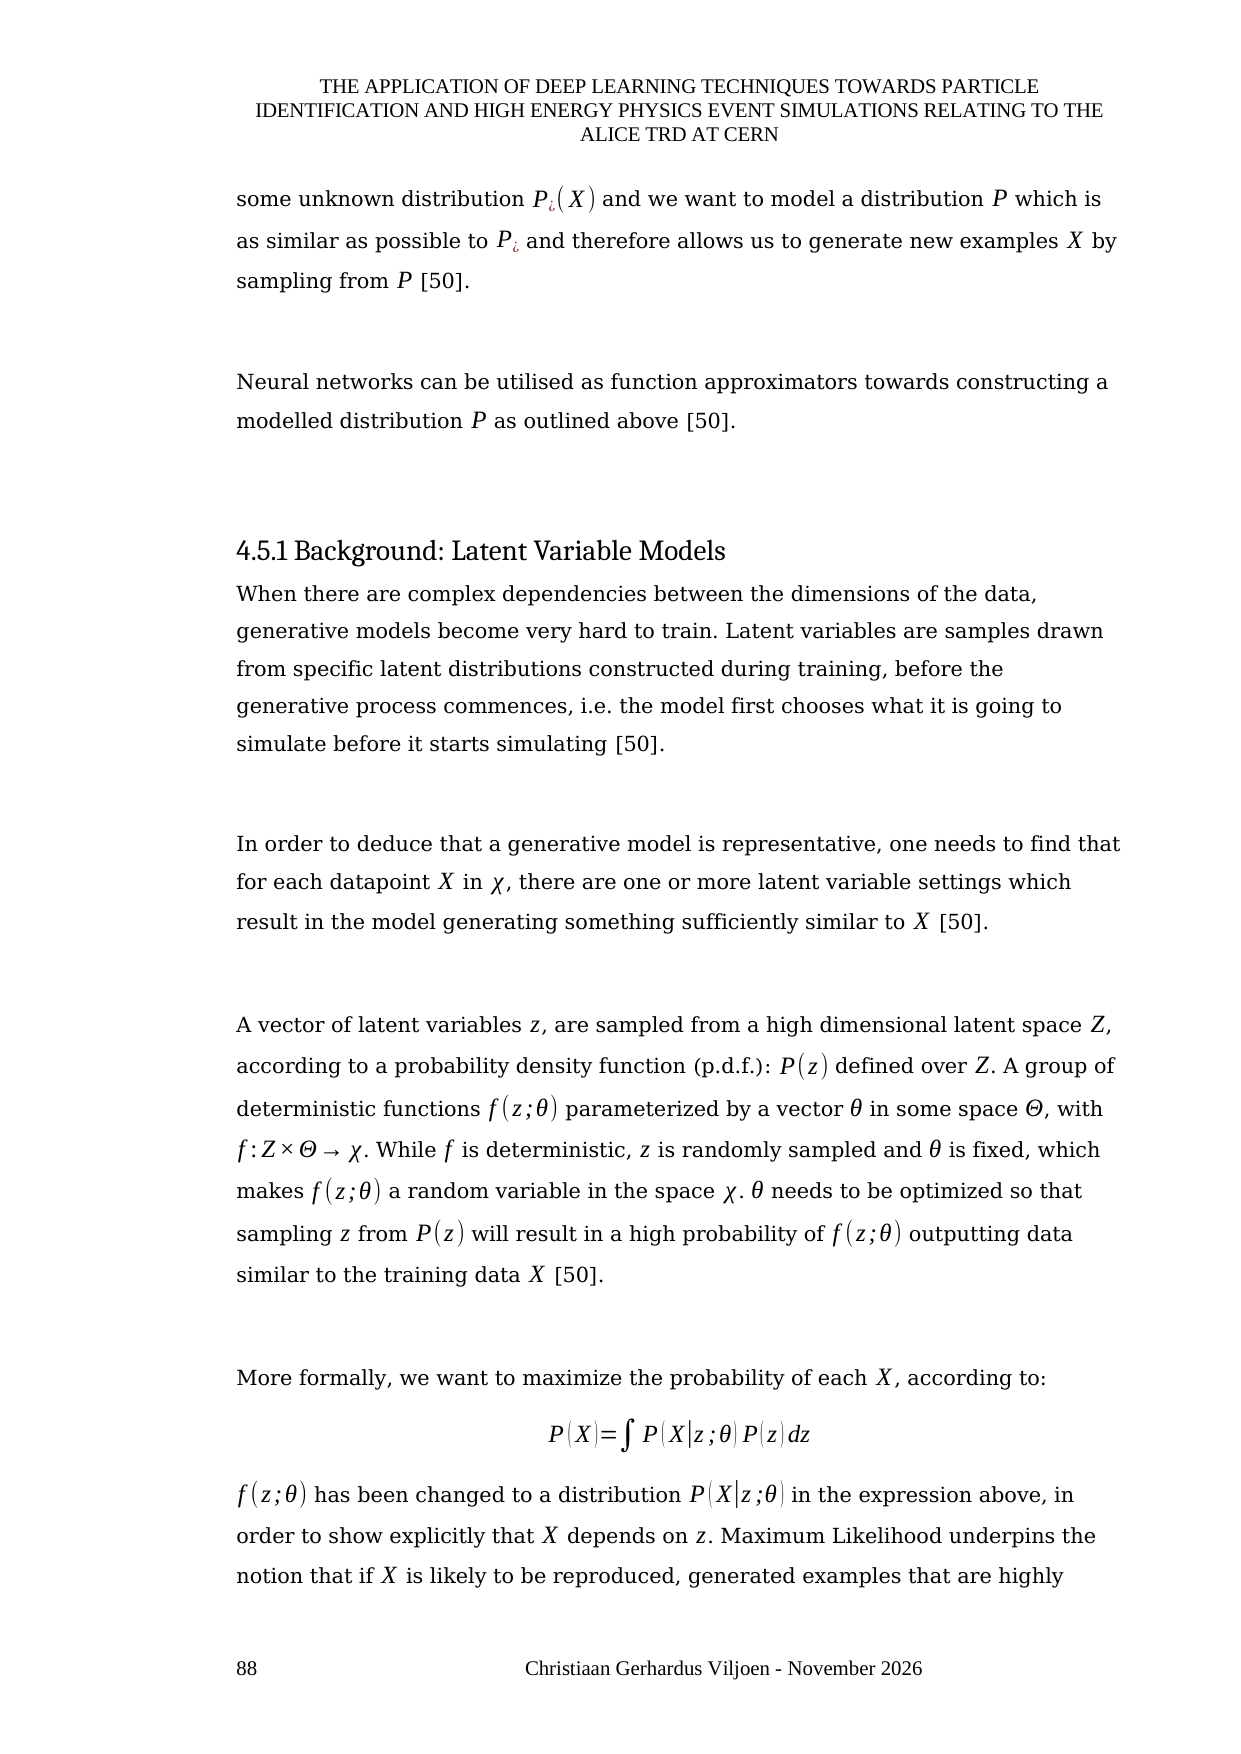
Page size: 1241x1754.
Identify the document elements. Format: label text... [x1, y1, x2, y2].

text In order to deduce that a generative model is representative, one needs to find that for each datapoint in , there are one or more latent variable settings which result in the model generating something sufficiently similar to . [236, 830, 1122, 936]
text Neural networks can be utilised as function approximators towards constructing a modelled distribution as outlined above . [236, 369, 1122, 434]
text When there are complex dependencies between the dimensions of the data, generative models become very hard to train. Latent variables are samples drawn from specific latent distributions constructed during training, before the generative process commences, i.e. the model first chooses what it is going to simulate before it starts simulating . [236, 580, 1122, 755]
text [236, 1478, 1122, 1589]
text More formally, we want to maximize the probability of each , according to: [236, 1363, 1122, 1391]
subtitle Background: Latent Variable Models [236, 534, 1122, 568]
text A vector of latent variables , are sampled from a high dimensional latent space , according to a probability density function (p.d.f.): defined over . A group of deterministic functions parameterized by a vector in some space , with . While is deterministic, is randomly sampled and is fixed, which makes a random variable in the space . needs to be optimized so that sampling from will result in a high probability of outputting data similar to the training data . [236, 1011, 1122, 1288]
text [236, 183, 1122, 294]
